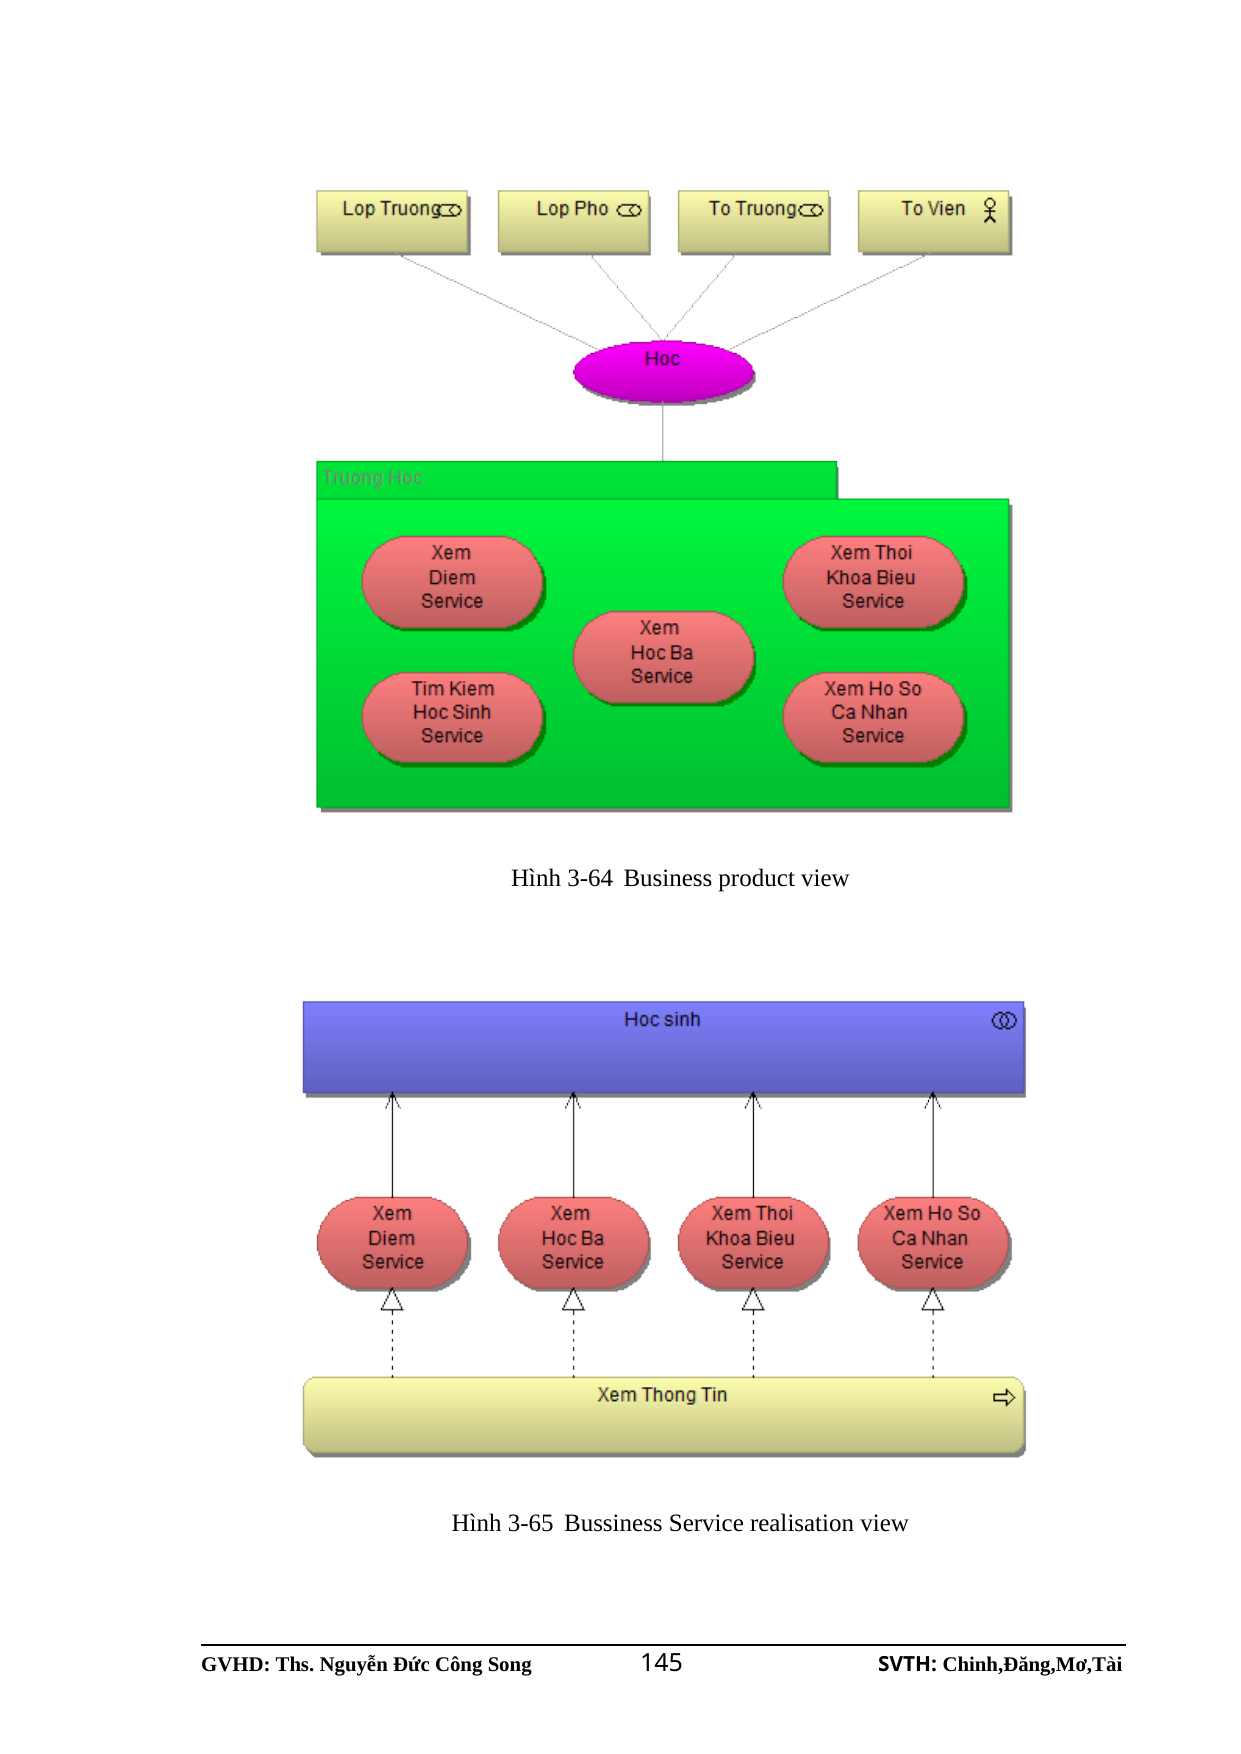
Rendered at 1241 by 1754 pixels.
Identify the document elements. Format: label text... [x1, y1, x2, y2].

text Bussiness Service realisation view [238, 1508, 1122, 1536]
picture [285, 159, 1038, 838]
picture [270, 970, 1053, 1483]
text Business product view [238, 863, 1122, 891]
